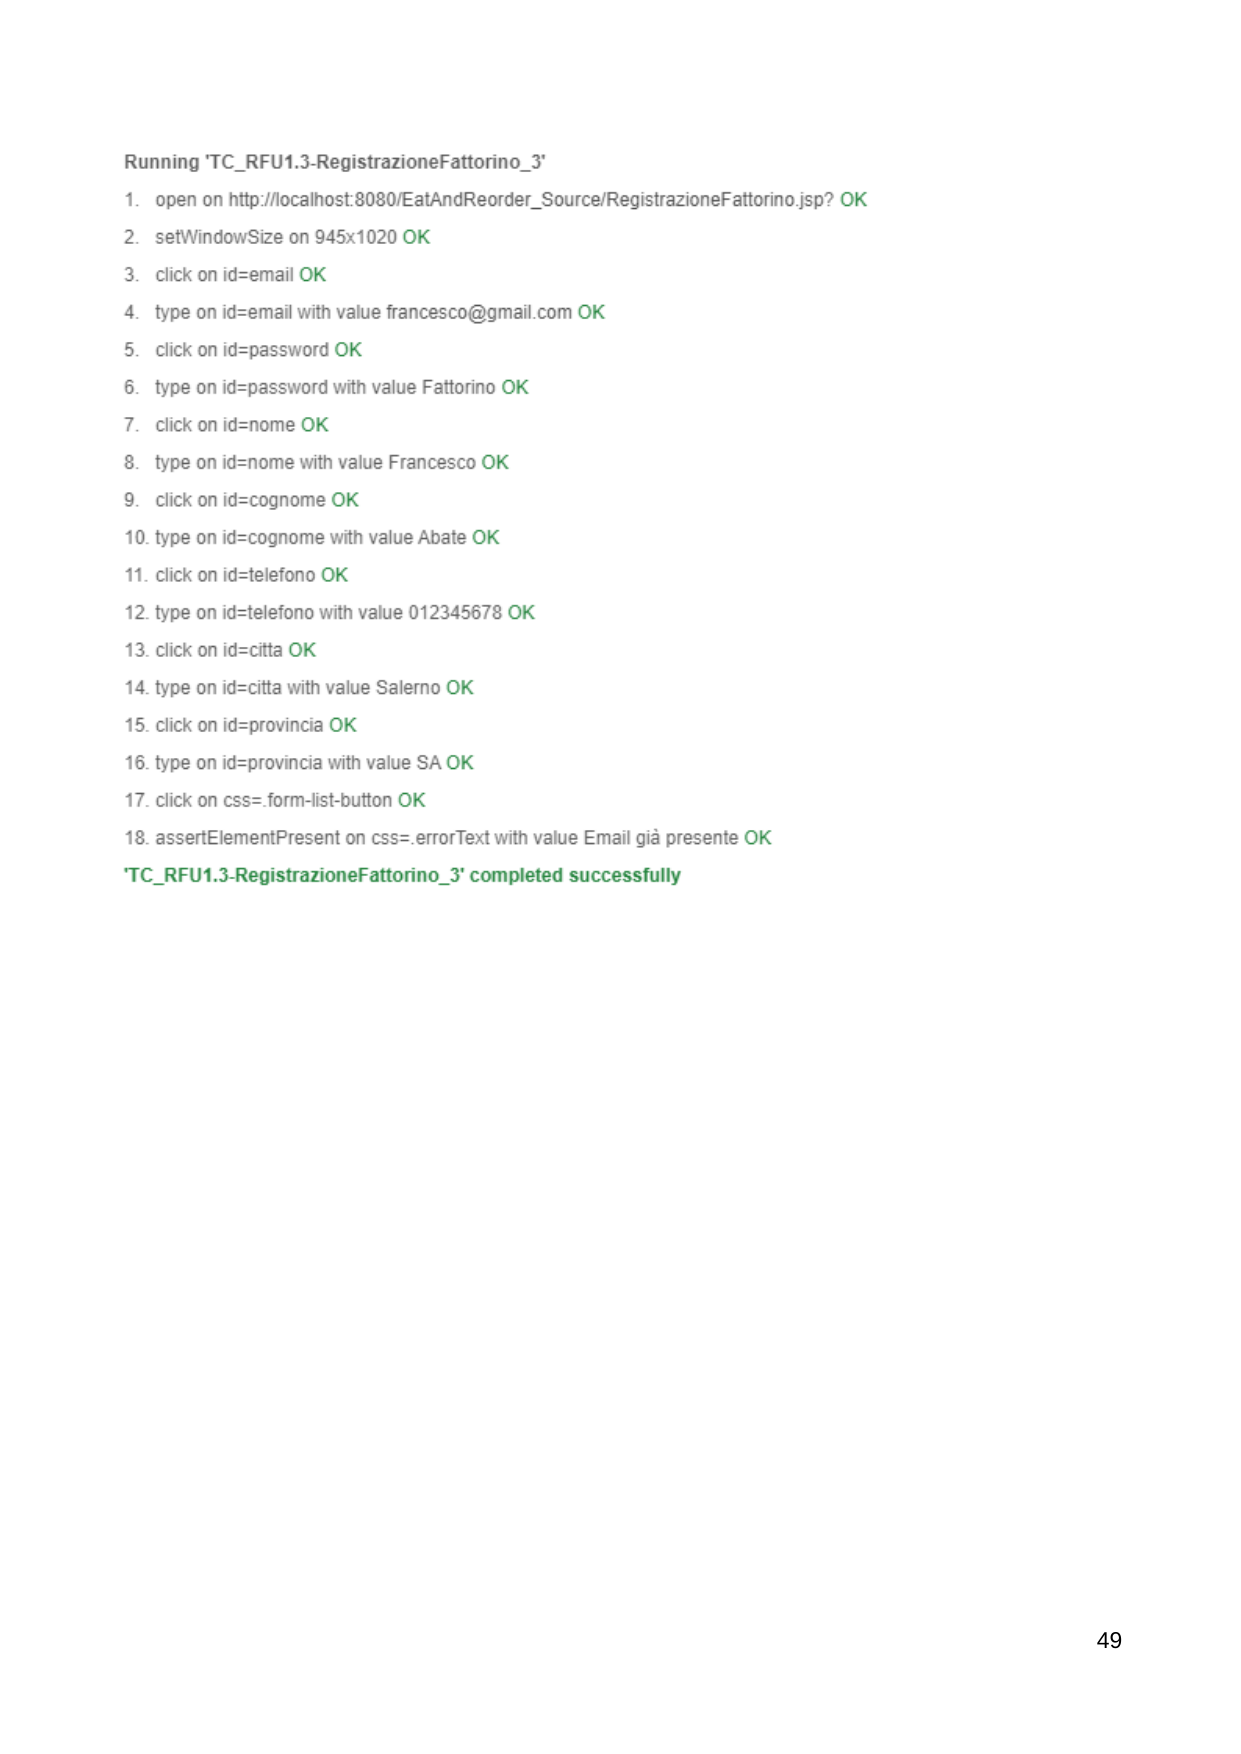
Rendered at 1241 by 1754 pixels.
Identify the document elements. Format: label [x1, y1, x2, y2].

picture [118, 147, 881, 890]
